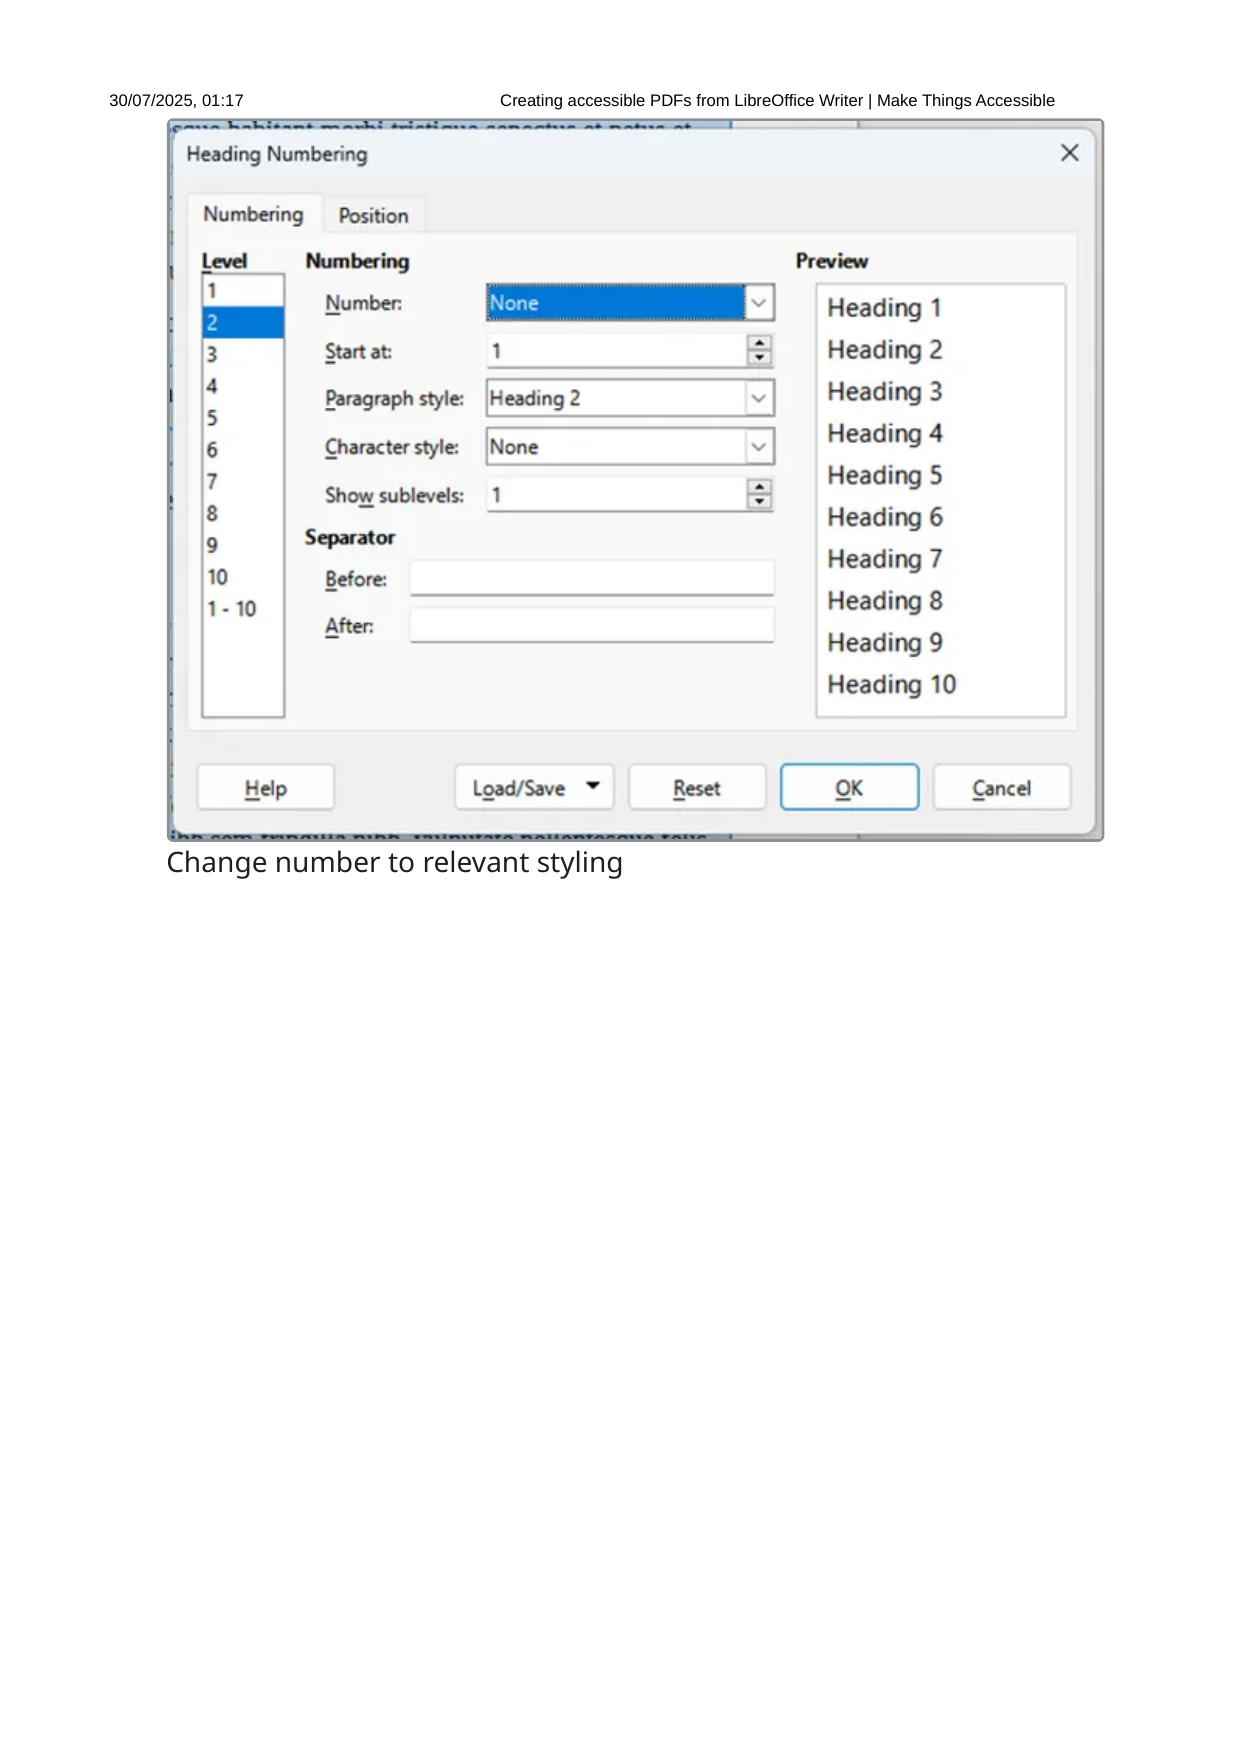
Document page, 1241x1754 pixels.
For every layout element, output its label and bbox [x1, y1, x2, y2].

picture [170, 121, 1102, 839]
